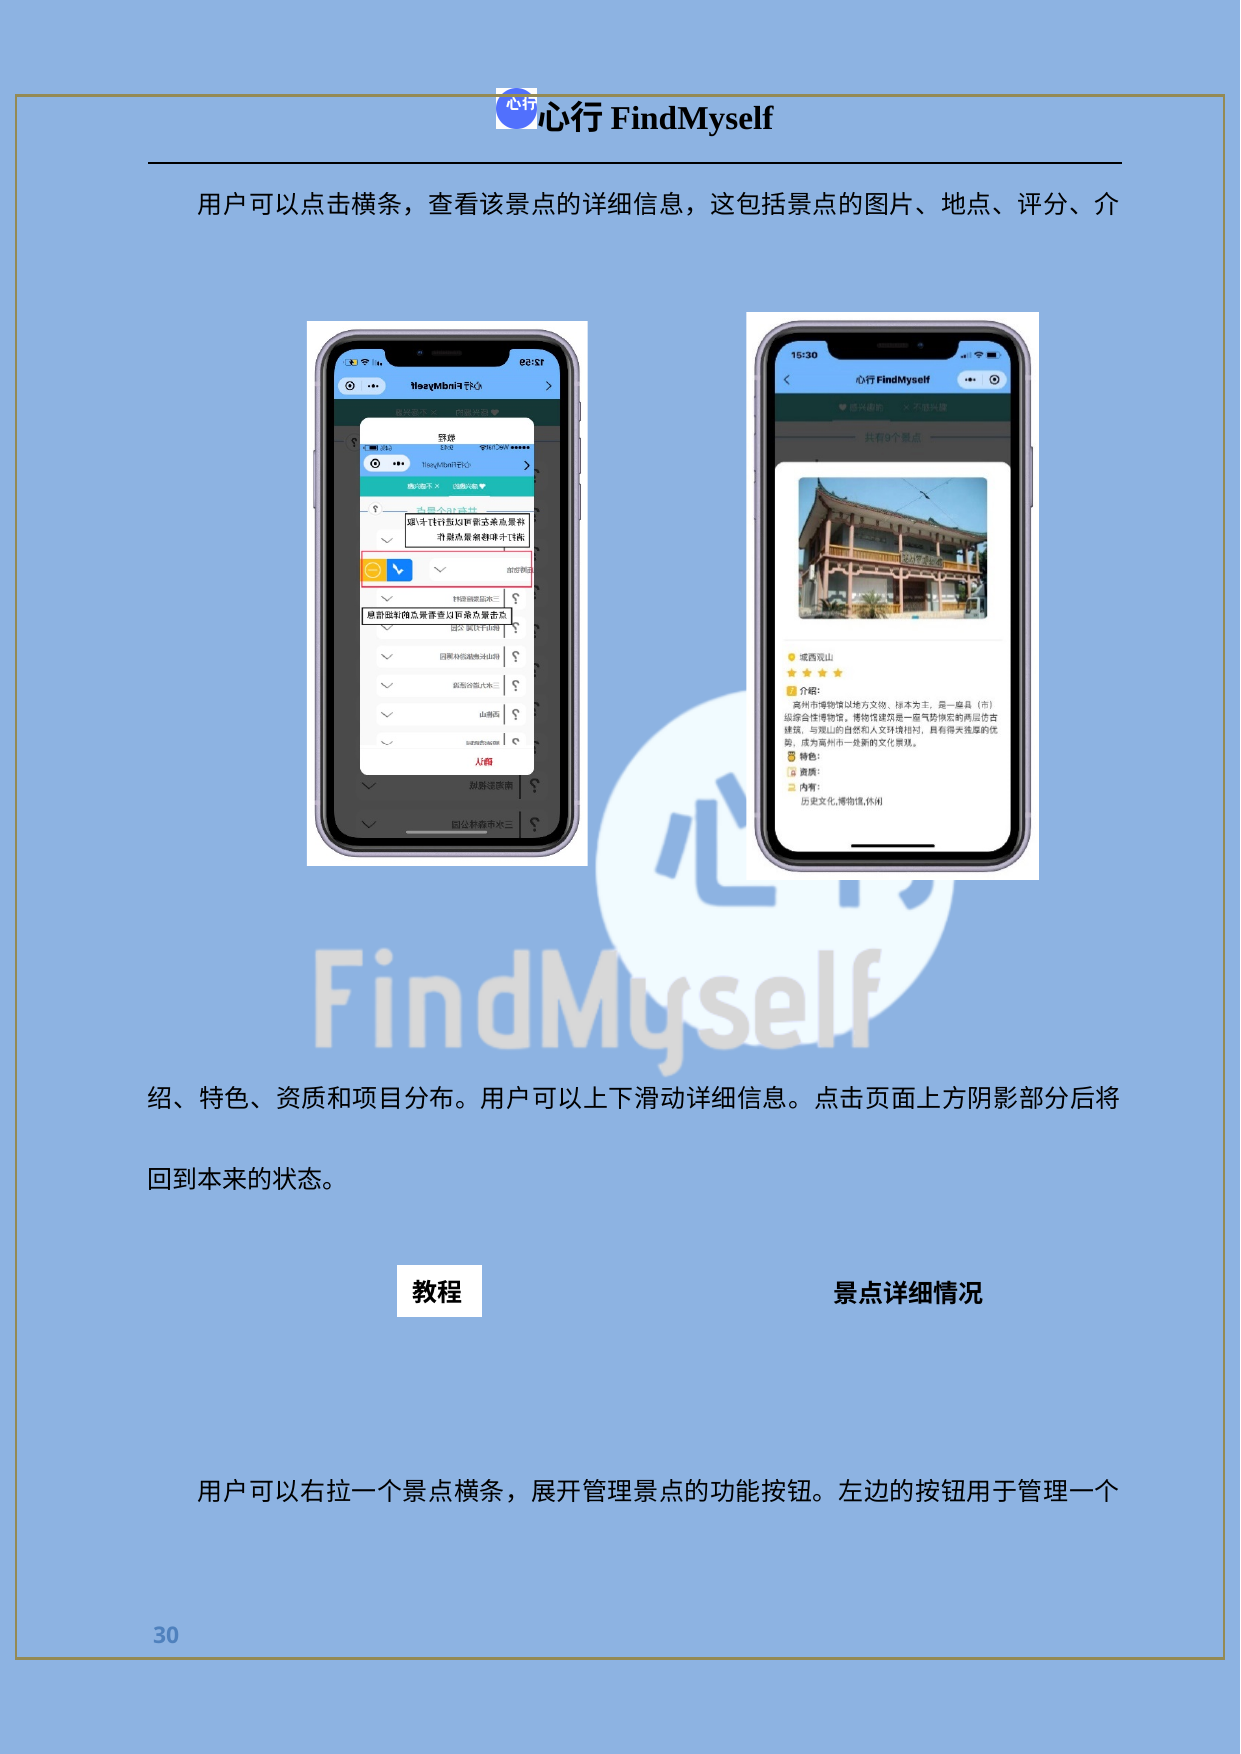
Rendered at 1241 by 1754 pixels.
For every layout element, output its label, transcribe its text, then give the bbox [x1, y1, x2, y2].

picture [746, 312, 1039, 880]
picture [496, 97, 537, 129]
picture [306, 321, 588, 866]
picture [496, 88, 537, 94]
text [148, 1457, 1122, 1522]
